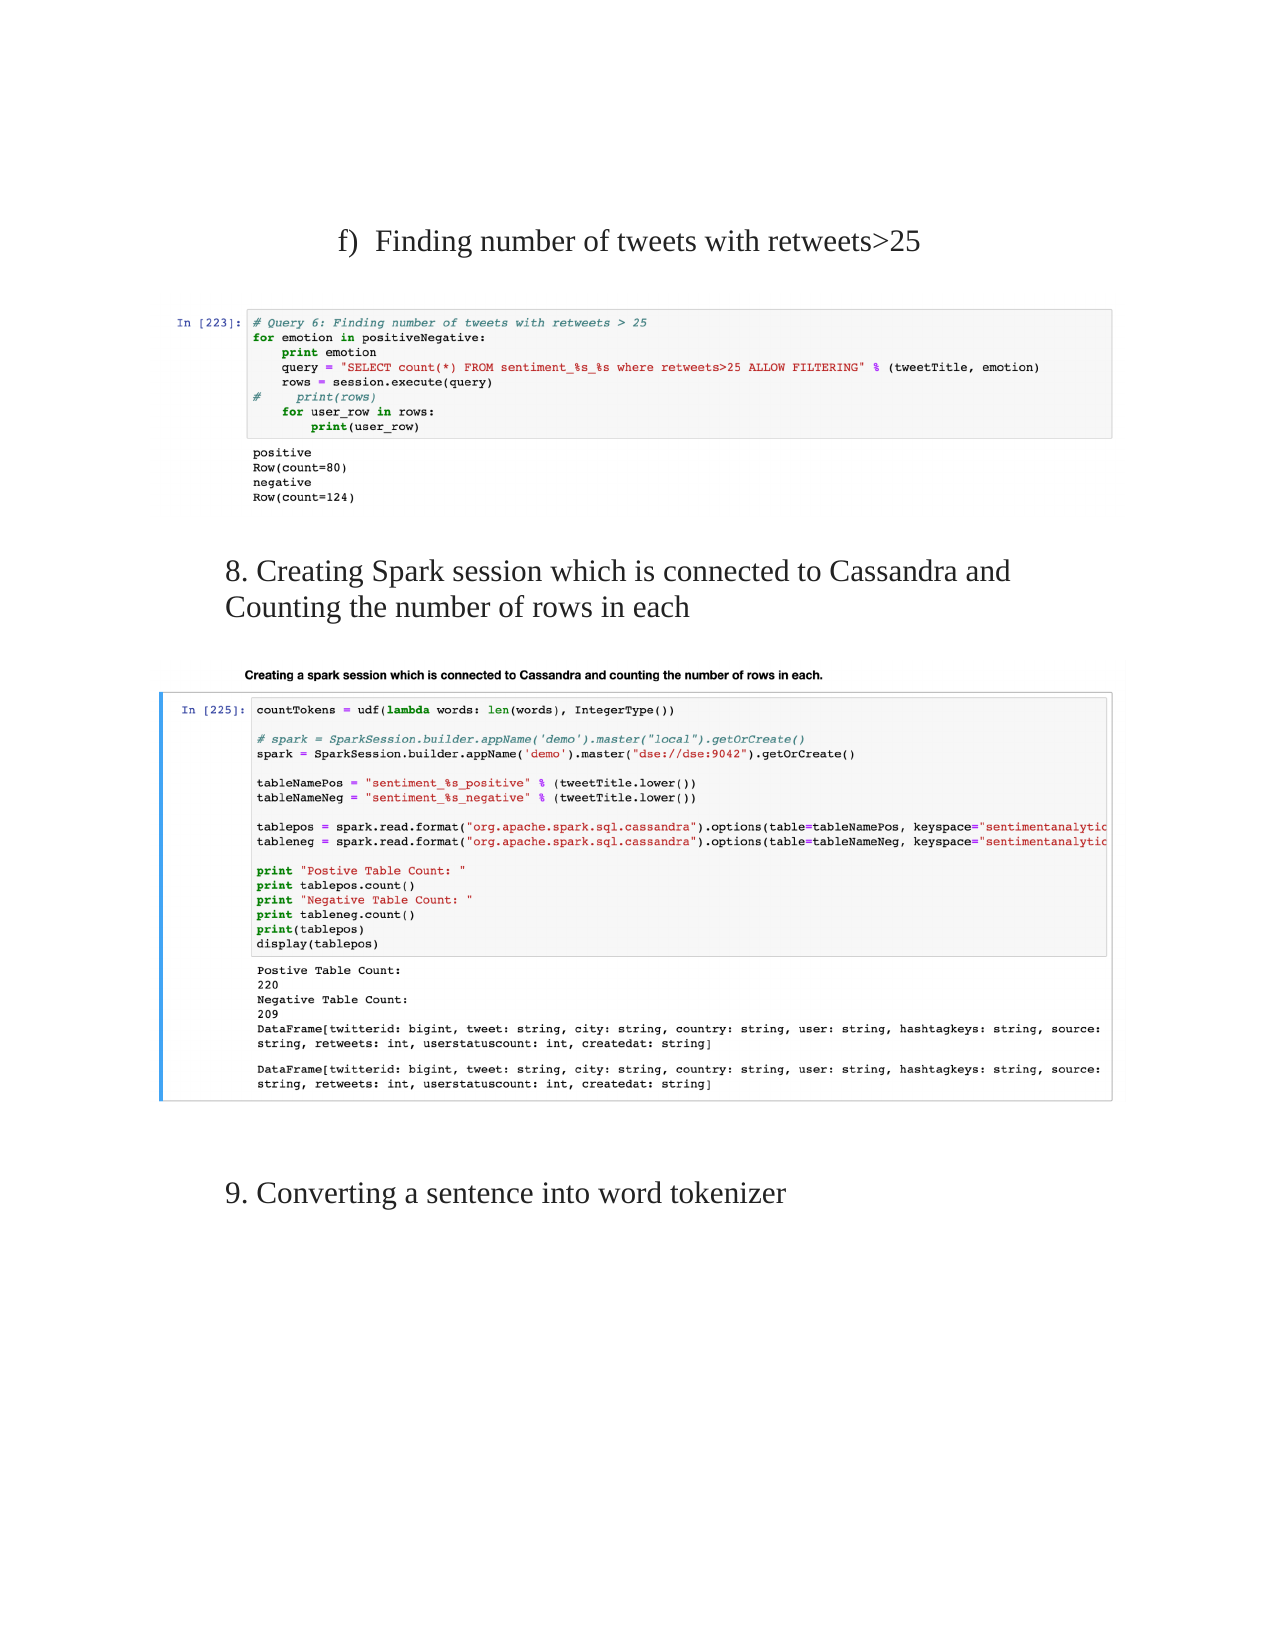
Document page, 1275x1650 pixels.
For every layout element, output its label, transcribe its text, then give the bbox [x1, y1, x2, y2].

list Finding number of tweets with retweets>25 [337, 222, 1125, 258]
text 8. Creating Spark session which is connected to Cassandra and Counting the number of rows in each [225, 553, 1125, 624]
picture [150, 660, 1125, 1102]
picture [150, 293, 1125, 517]
text 9. Converting a sentence into word tokenizer [150, 1174, 1125, 1210]
